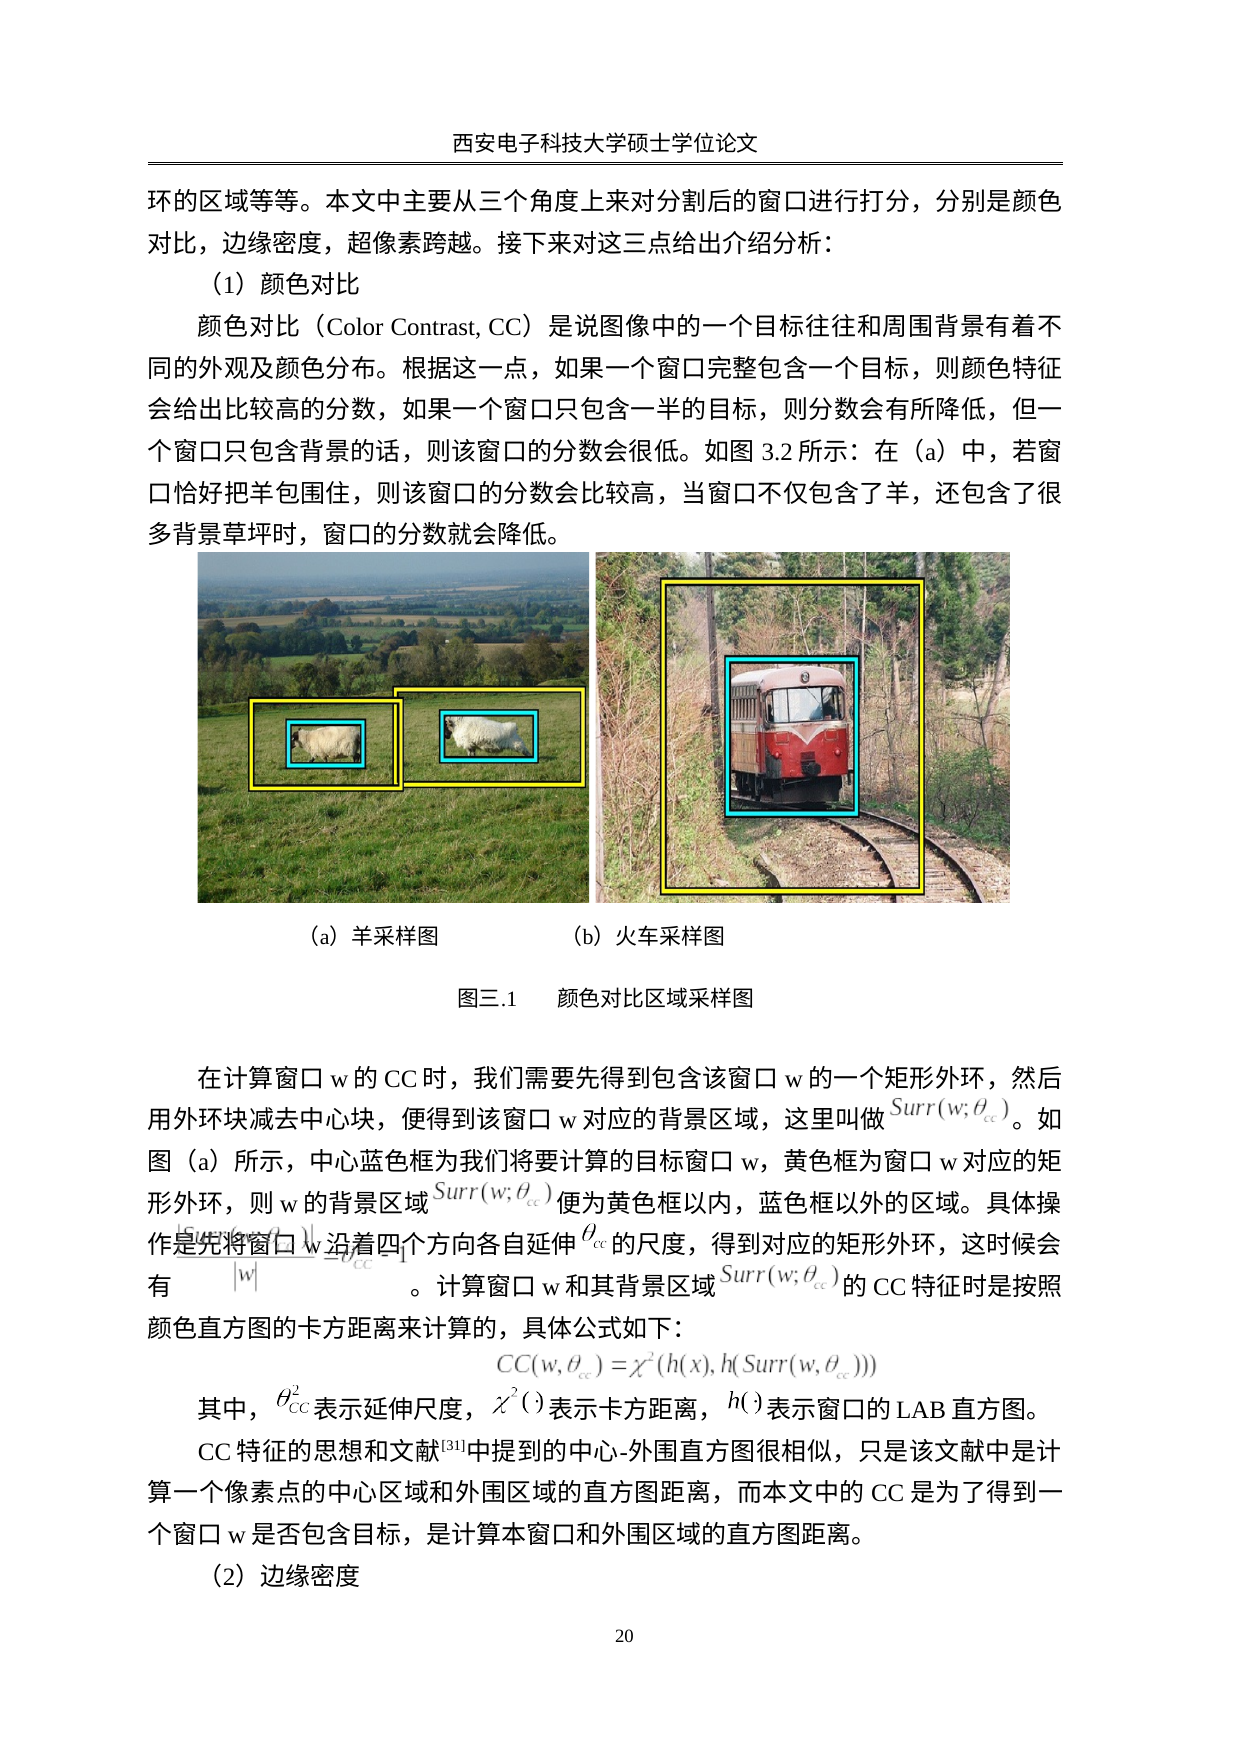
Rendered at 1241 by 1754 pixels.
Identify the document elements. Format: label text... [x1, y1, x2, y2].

text 颜色对比区域采样图 [148, 981, 1063, 1013]
text （1）颜色对比 [148, 261, 1063, 302]
text （a）羊采样图 （b）火车采样图 [148, 919, 1063, 951]
text 颜色对比（Color Contrast, CC）是说图像中的一个目标往往和周围背景有着不同的外观及颜色分布。根据这一点，如果一个窗口完整包含一个目标，则颜色特征会给出比较高的分数，如果一个窗口只包含一半的目标，则分数会有所降低，但一个窗口只包含背景的话，则该窗口的分数会很低。如图3.2所示：在（a）中，若窗口恰好把羊包围住，则该窗口的分数会比较高，当窗口不仅包含了羊，还包含了很多背景草坪时，窗口的分数就会降低。 [148, 302, 1063, 552]
text CC特征的思想和文献[31]中提到的中心-外围直方图很相似，只是该文献中是计算一个像素点的中心区域和外围区域的直方图距离，而本文中的CC是为了得到一个窗口w是否包含目标，是计算本窗口和外围区域的直方图距离。 [148, 1427, 1063, 1552]
text 在计算窗口w的CC时，我们需要先得到包含该窗口w的一个矩形外环，然后用外环块减去中心块，便得到该窗口w对应的背景区域，这里叫做。如图（a）所示，中心蓝色框为我们将要计算的目标窗口w，黄色框为窗口w对应的矩形外环，则w的背景区域便为黄色框以内，蓝色框以外的区域。具体操作是先将窗口w沿着四个方向各自延伸的尺度，得到对应的矩形外环，这时候会有。计算窗口w和其背景区域的CC特征时是按照颜色直方图的卡方距离来计算的，具体公式如下： [148, 1054, 1063, 1346]
text （2）边缘密度 [148, 1552, 1063, 1593]
picture [595, 552, 1010, 903]
text 其中，表示延伸尺度，表示卡方距离，表示窗口的LAB直方图。 [148, 1385, 1063, 1427]
picture [197, 552, 590, 903]
